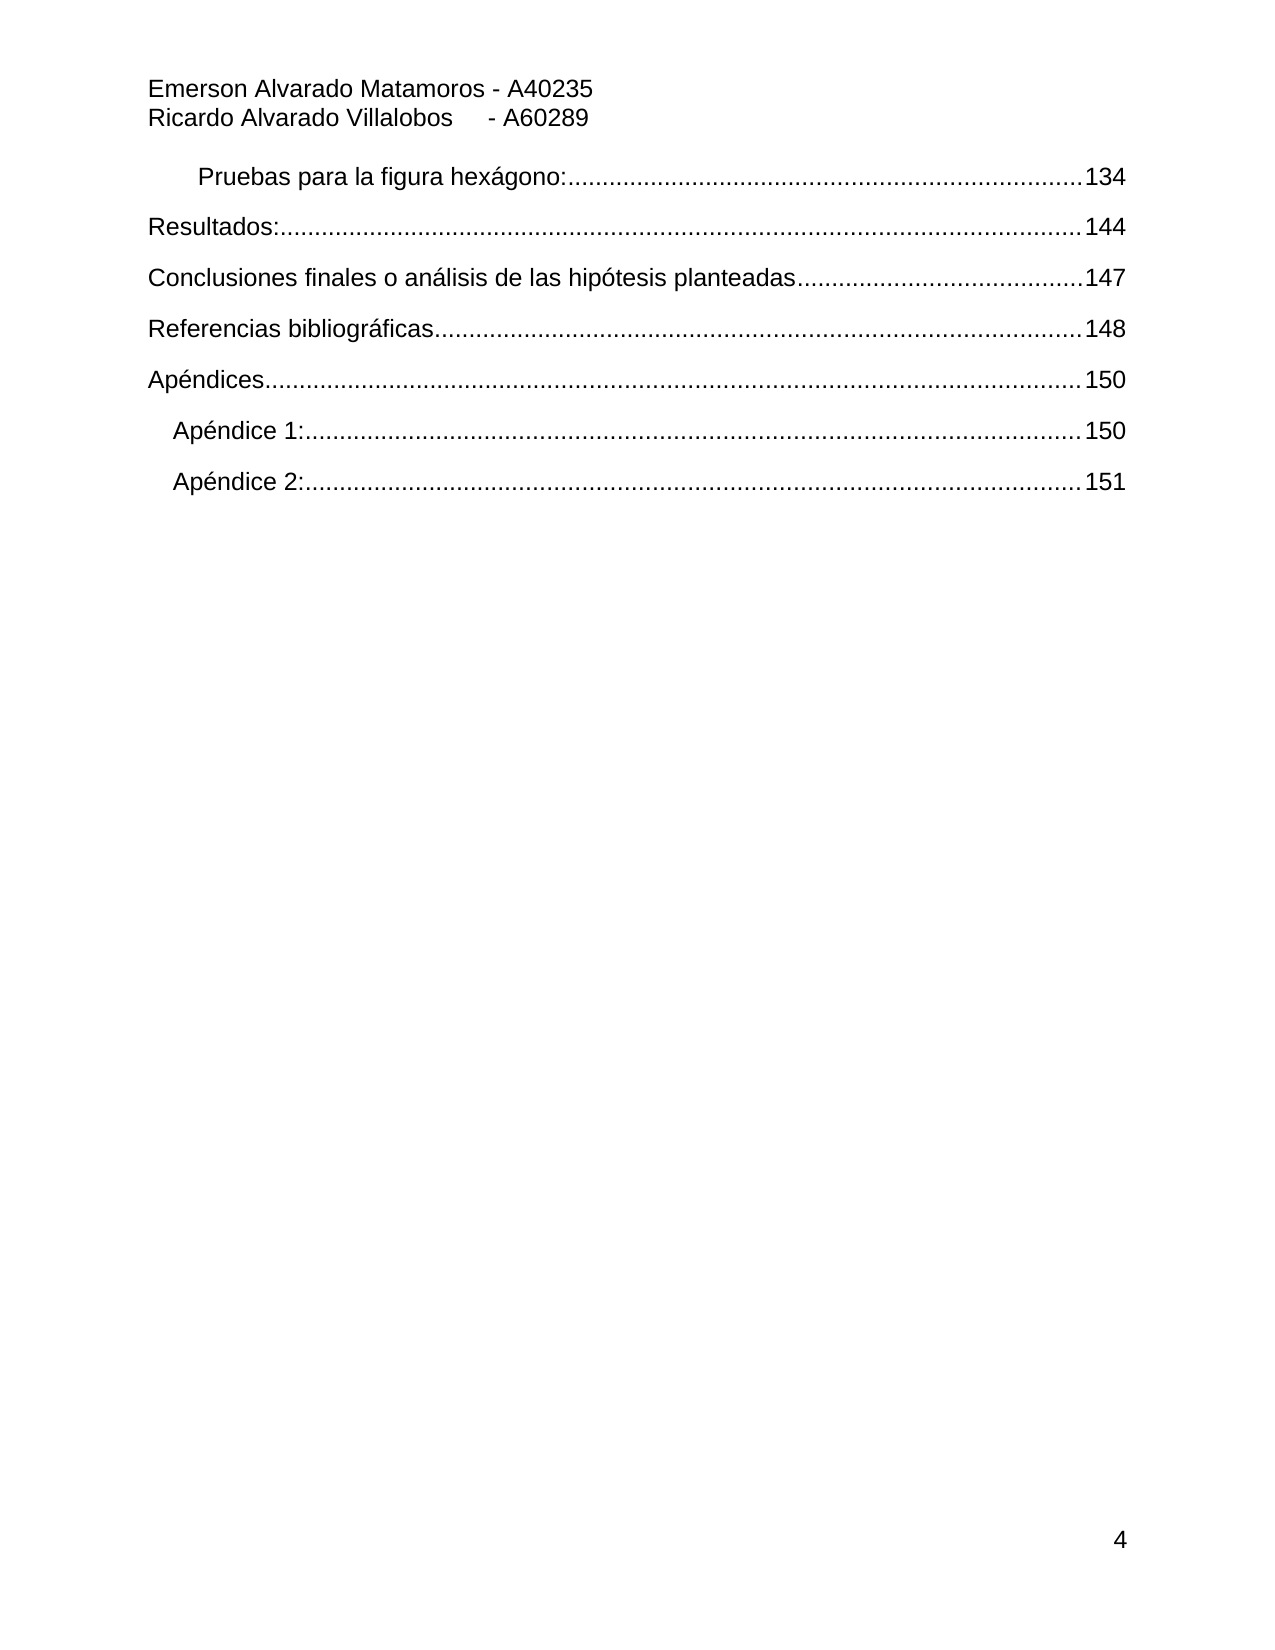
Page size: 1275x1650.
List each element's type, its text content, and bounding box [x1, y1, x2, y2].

text Pruebas para la figura hexágono: 134 [198, 161, 1127, 190]
text Apéndices 150 [148, 365, 1127, 394]
text Apéndice 1: 150 [173, 416, 1127, 445]
text Apéndice 2: 151 [173, 467, 1127, 496]
text Resultados: 144 [148, 212, 1127, 241]
text Conclusiones finales o análisis de las hipótesis planteadas 147 [148, 263, 1127, 292]
text Referencias bibliográficas 148 [148, 314, 1127, 343]
